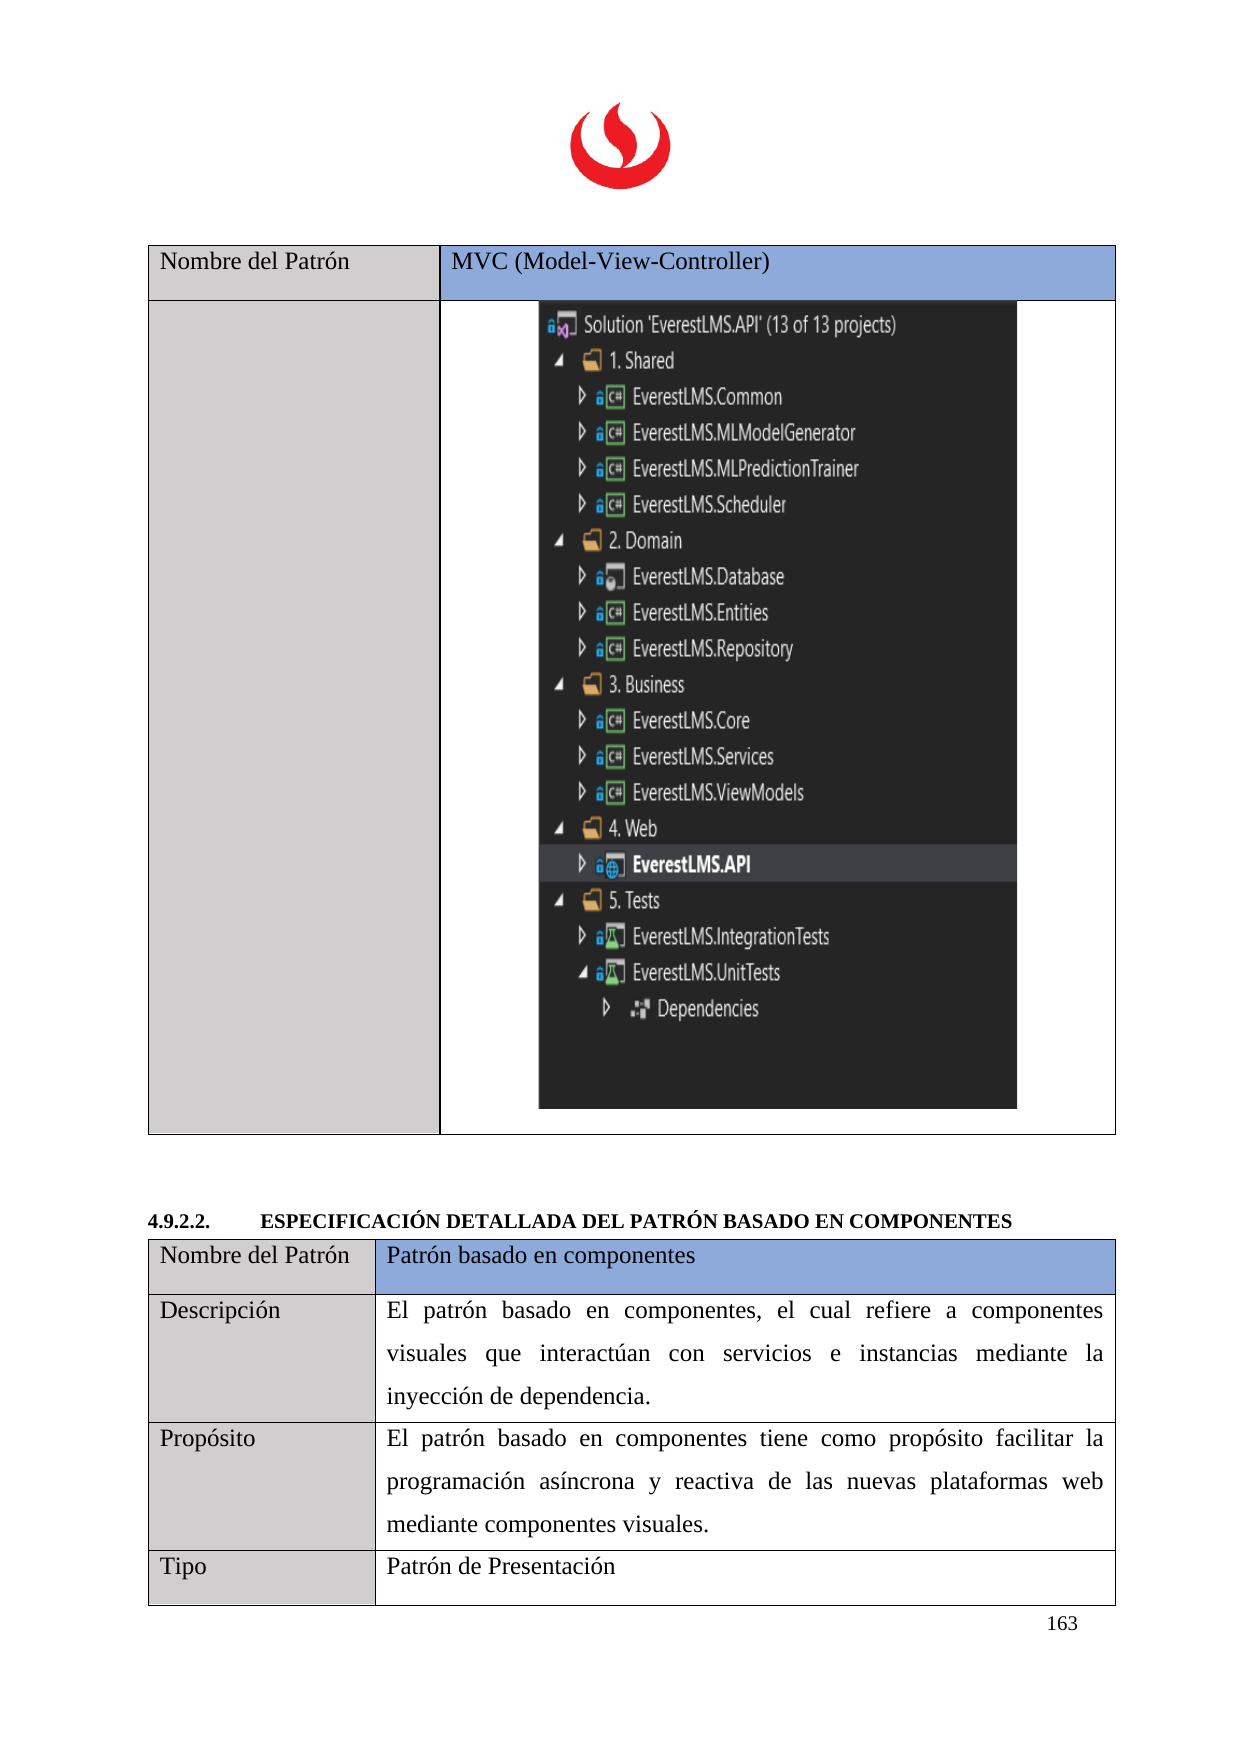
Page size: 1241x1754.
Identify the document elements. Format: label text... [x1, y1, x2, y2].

picture [497, 70, 744, 221]
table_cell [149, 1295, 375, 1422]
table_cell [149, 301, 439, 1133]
picture [538, 300, 1018, 1109]
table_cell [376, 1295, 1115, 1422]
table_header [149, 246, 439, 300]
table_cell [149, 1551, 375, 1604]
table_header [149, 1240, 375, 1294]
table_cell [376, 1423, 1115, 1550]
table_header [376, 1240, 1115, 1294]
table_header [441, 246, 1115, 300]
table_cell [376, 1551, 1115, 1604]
subtitle ESPECIFICACIÓN DETALLADA DEL PATRÓN BASADO EN COMPONENTES [148, 1208, 1092, 1233]
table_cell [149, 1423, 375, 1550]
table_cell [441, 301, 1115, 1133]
